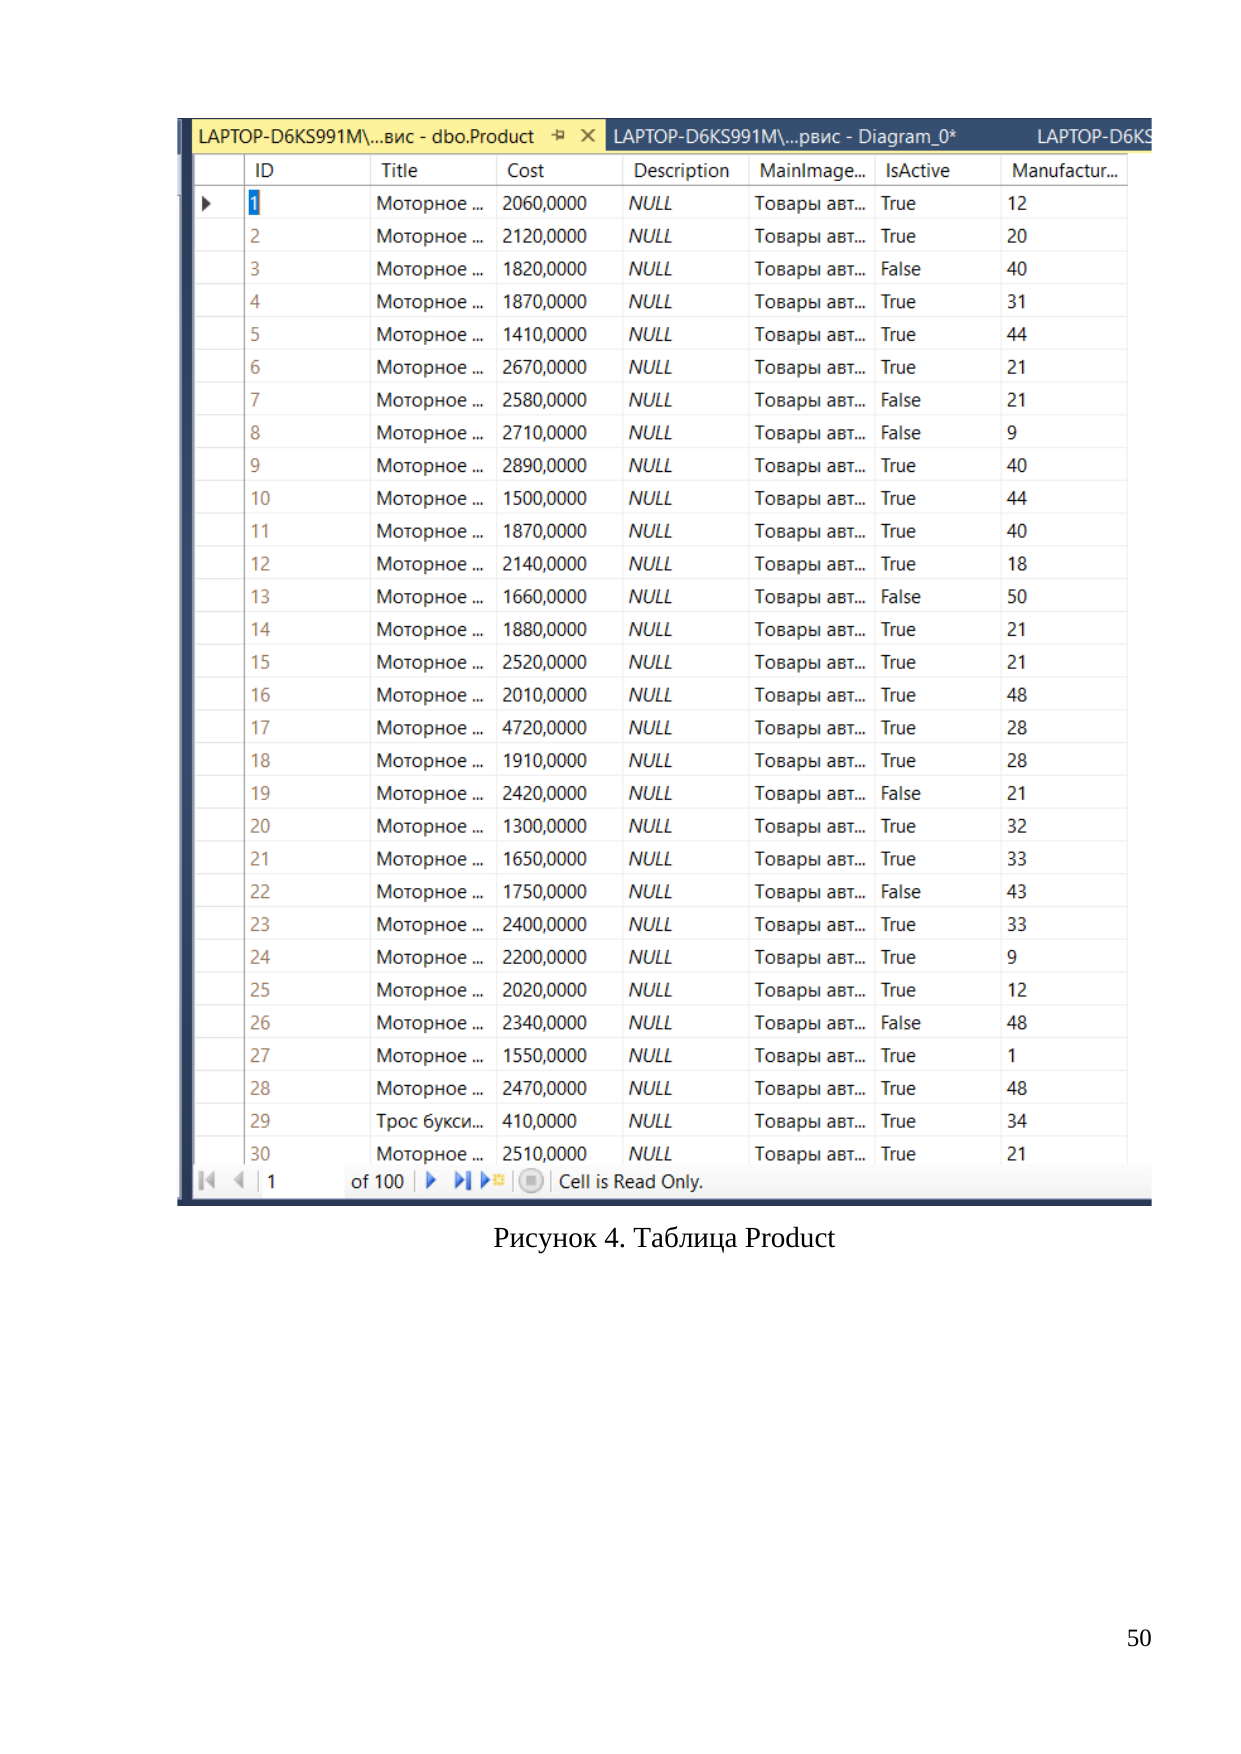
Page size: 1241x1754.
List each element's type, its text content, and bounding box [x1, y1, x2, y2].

picture [177, 118, 1152, 1206]
text Рисунок 4. Таблица Product [177, 1220, 1152, 1254]
